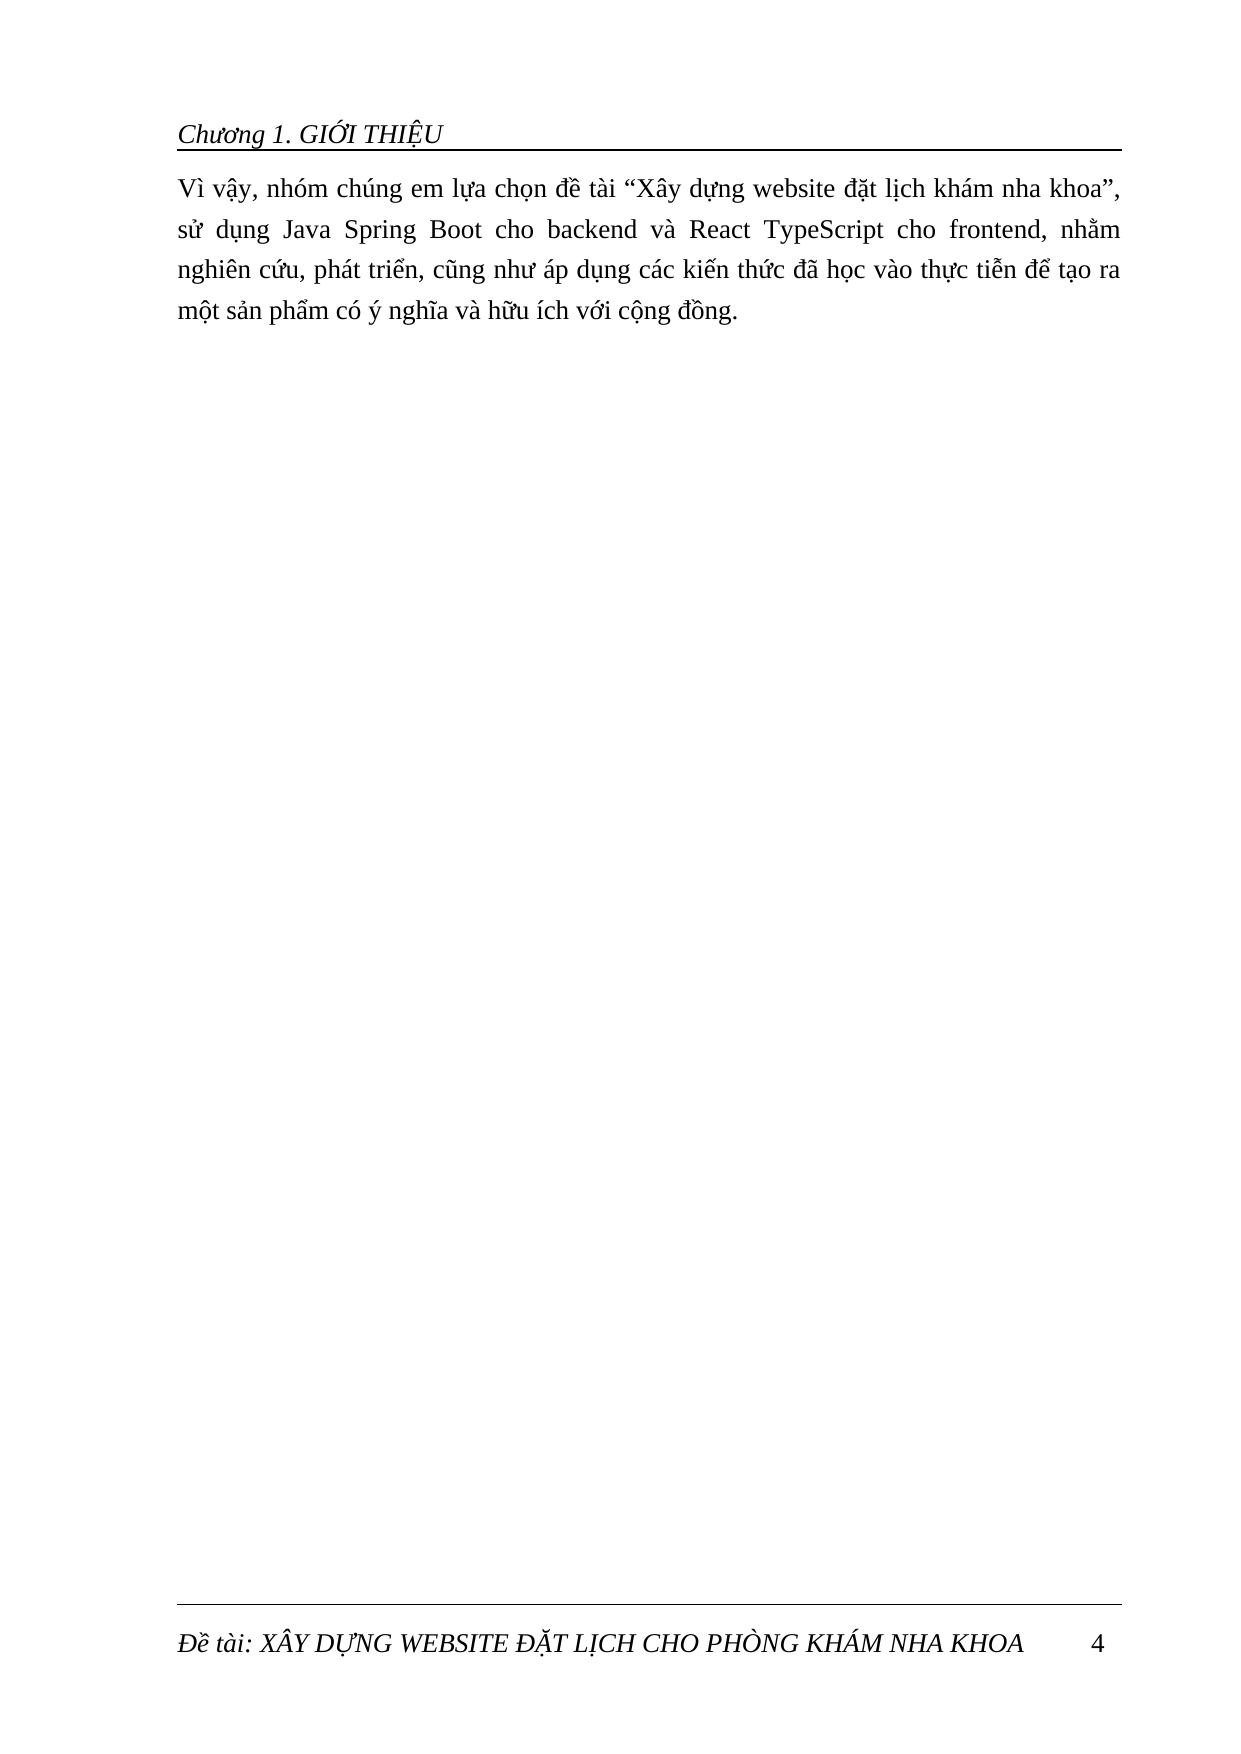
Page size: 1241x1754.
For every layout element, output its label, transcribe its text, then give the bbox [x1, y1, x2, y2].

text Vì vậy, nhóm chúng em lựa chọn đề tài “Xây dựng website đặt lịch khám nha khoa”, sử dụng Java Spring Boot cho backend và React TypeScript cho frontend, nhằm nghiên cứu, phát triển, cũng như áp dụng các kiến thức đã học vào thực tiễn để tạo ra một sản phẩm có ý nghĩa và hữu ích với cộng đồng. [177, 173, 1122, 325]
